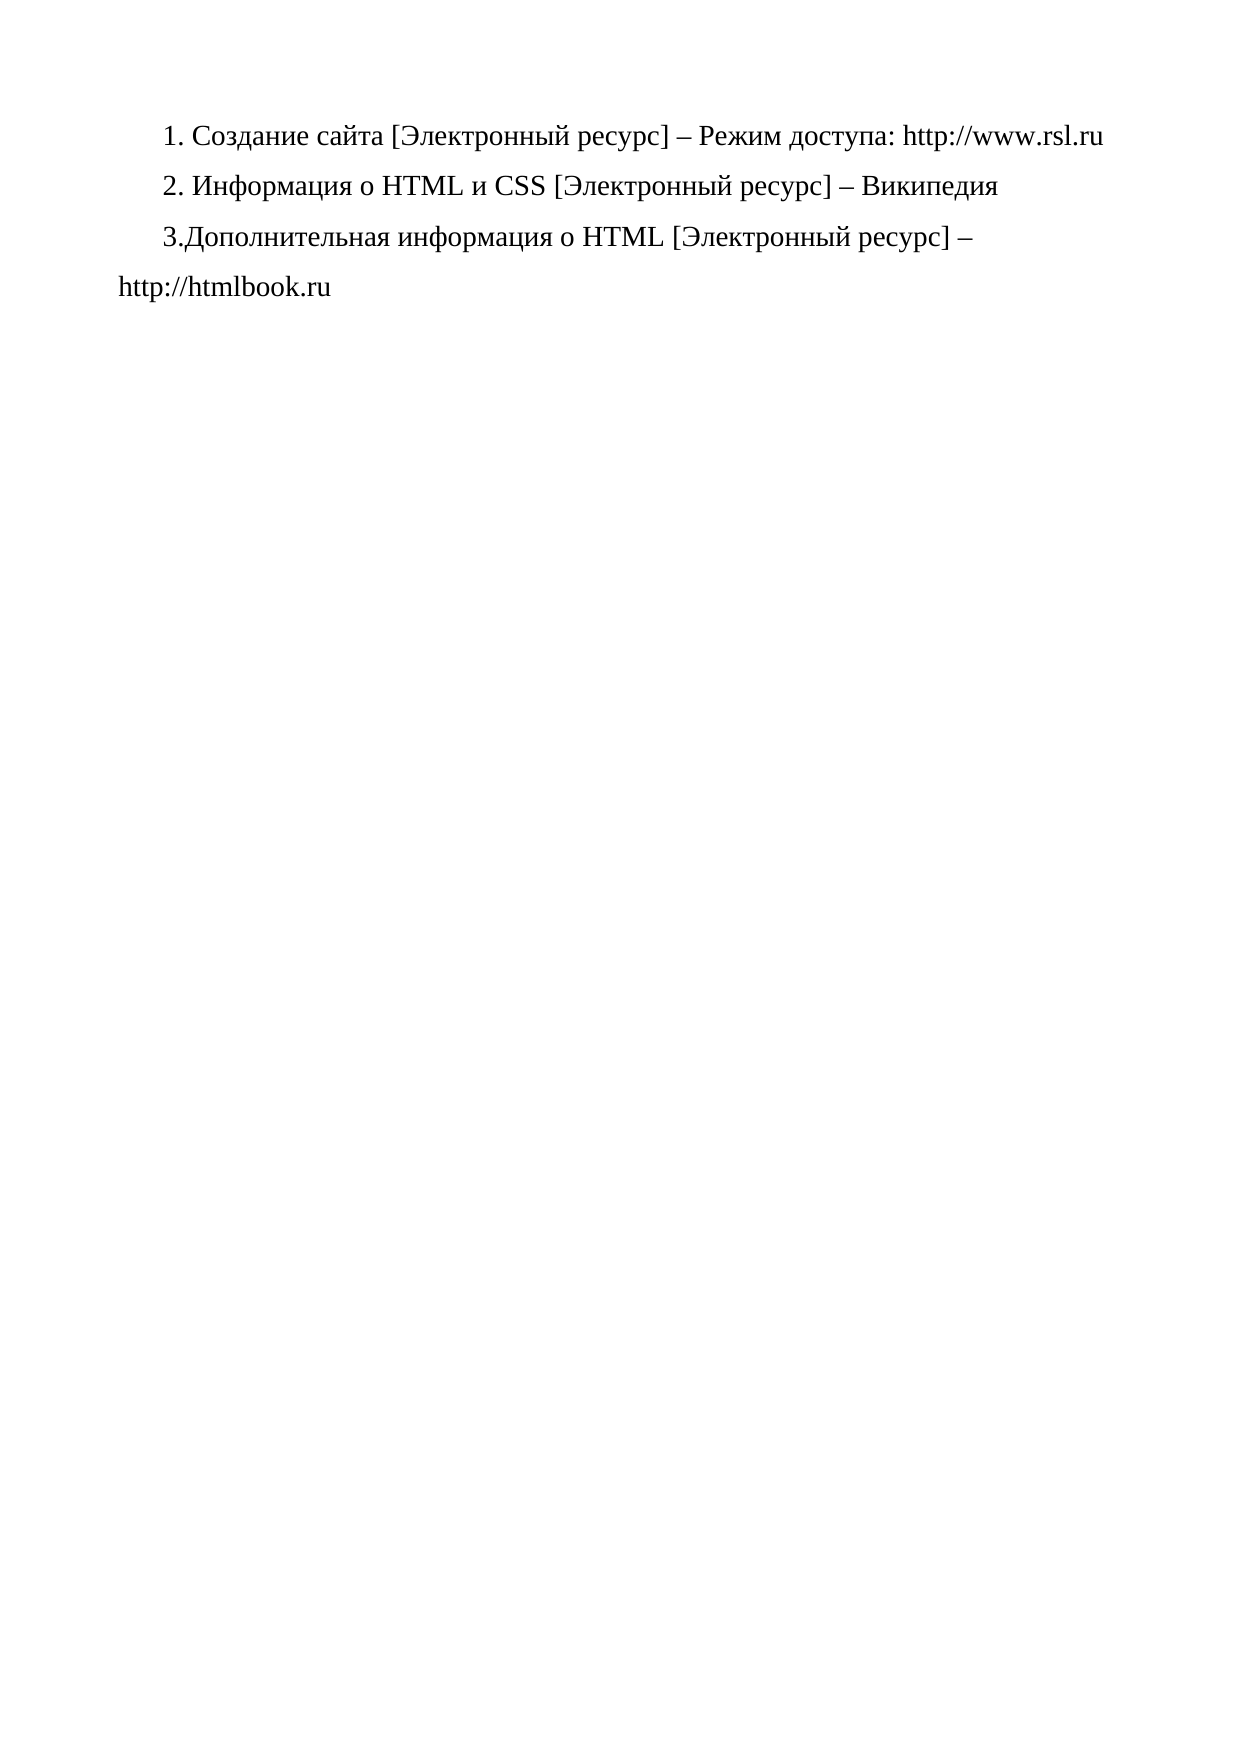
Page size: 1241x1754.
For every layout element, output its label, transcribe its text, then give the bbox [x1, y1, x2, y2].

text 1. Создание сайта [Электронный ресурс] – Режим доступа: http://www.rsl.ru [118, 118, 1122, 152]
text 3.Дополнительная информация о HTML [Электронный ресурс] – http://htmlbook.ru [118, 219, 1122, 303]
text 2. Информация о HTML и CSS [Электронный ресурс] – Википедия [118, 168, 1122, 202]
